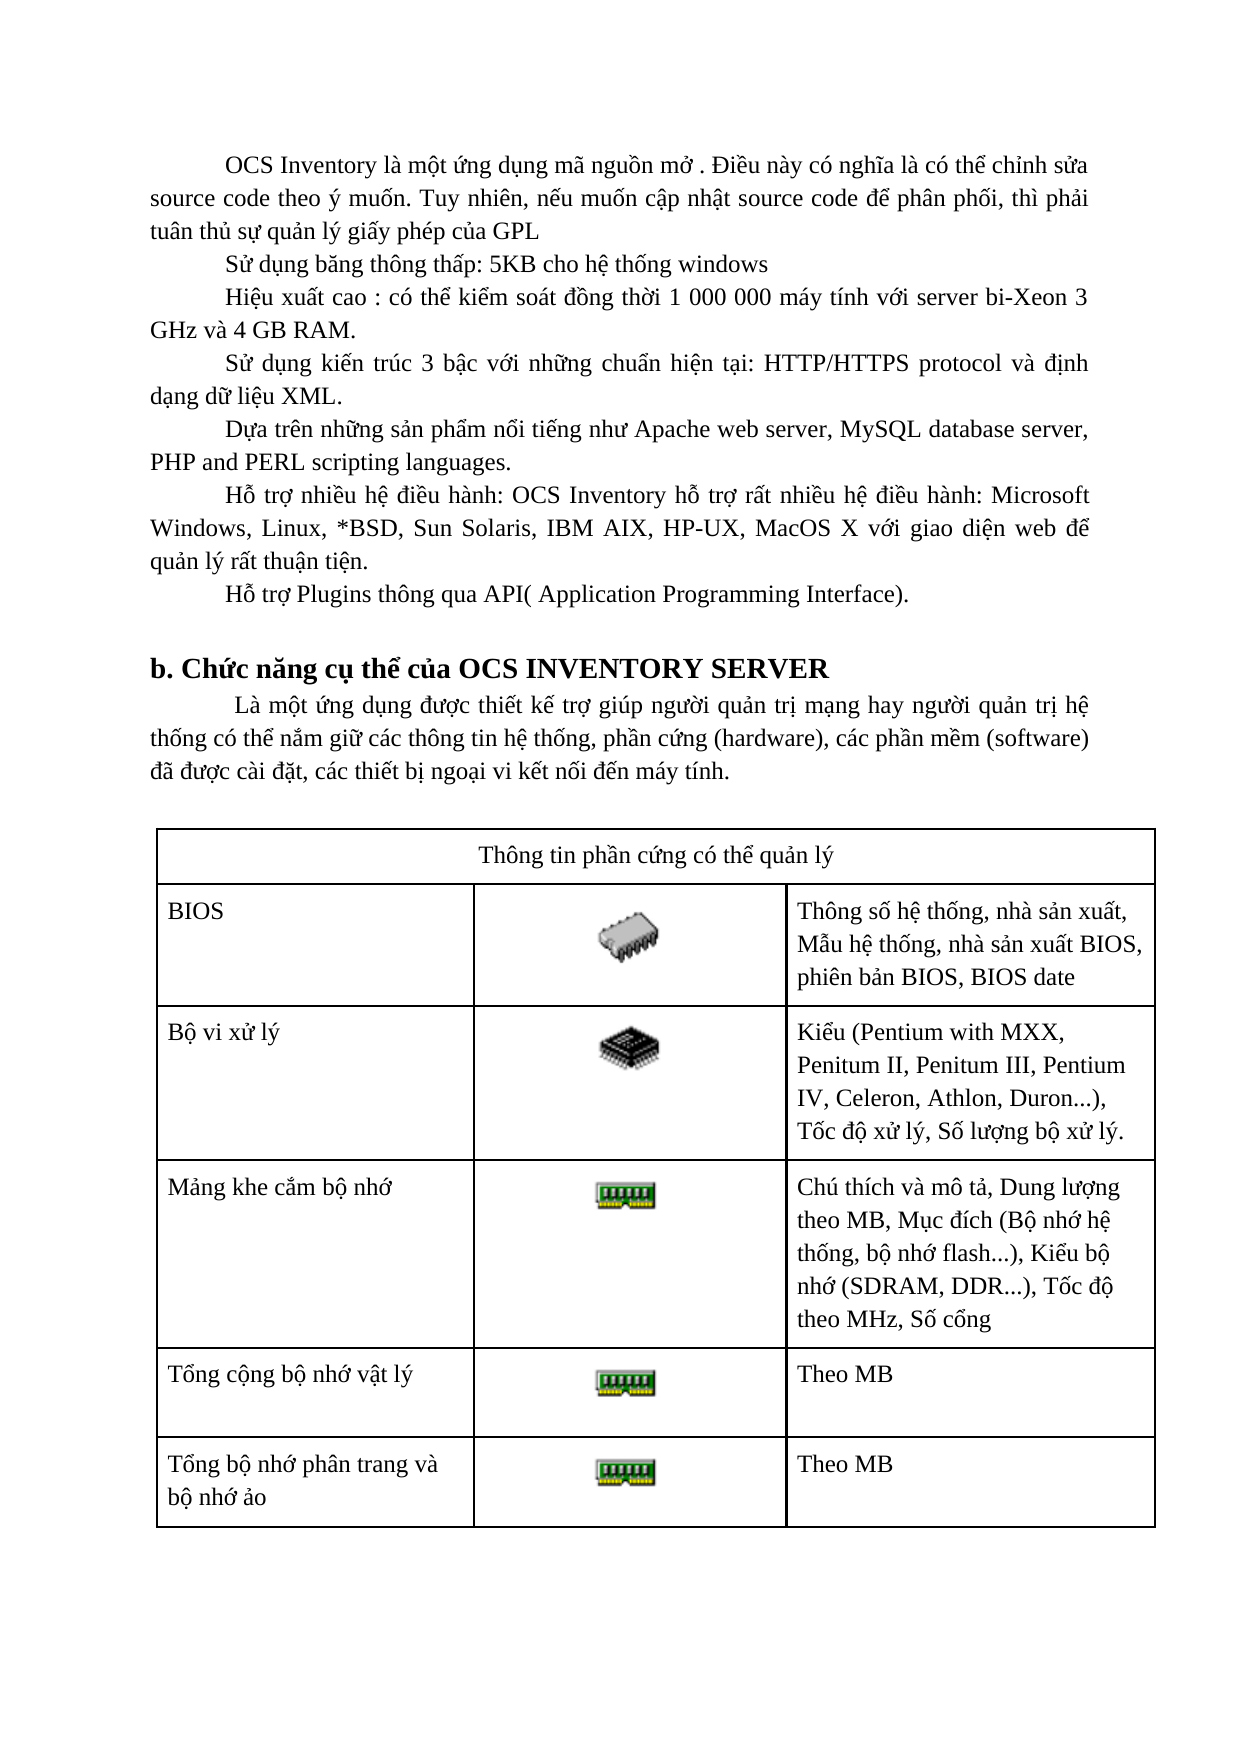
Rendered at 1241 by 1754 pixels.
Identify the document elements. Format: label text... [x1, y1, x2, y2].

text Sử dụng băng thông thấp: 5KB cho hệ thống windows [150, 249, 1090, 278]
table_cell Kiểu (Pentium with MXX, Penitum II, Penitum III, Pentium IV, Celeron, Athlon, Duron...), Tốc độ xử lý, Số lượng bộ xử lý. [788, 1007, 1154, 1159]
table_cell BIOS [158, 885, 473, 1005]
text Là một ứng dụng được thiết kế trợ giúp người quản trị mạng hay người quản trị hệ thống có thể nắm giữ các thông tin hệ thống, phần cứng (hardware), các phần mềm (software) đã được cài đặt, các thiết bị ngoại vi kết nối đến máy tính. [150, 690, 1090, 785]
text OCS Inventory là một ứng dụng mã nguồn mở . Điều này có nghĩa là có thể chỉnh sửa source code theo ý muốn. Tuy nhiên, nếu muốn cập nhật source code để phân phối, thì phải tuân thủ sự quản lý giấy phép của GPL [150, 150, 1090, 245]
table_cell [475, 1349, 785, 1436]
text Hỗ trợ Plugins thông qua API( Application Programming Interface). [150, 579, 1090, 608]
table_cell Theo MB [788, 1349, 1154, 1436]
table_cell Mảng khe cắm bộ nhớ [158, 1161, 473, 1347]
text Hỗ trợ nhiều hệ điều hành: OCS Inventory hỗ trợ rất nhiều hệ điều hành: Microsoft Windows, Linux, *BSD, Sun Solaris, IBM AIX, HP-UX, MacOS X với giao diện web để quản lý rất thuận tiện. [150, 480, 1090, 575]
table_cell Theo MB [788, 1438, 1154, 1526]
table_cell [475, 885, 785, 1005]
table_cell Tổng cộng bộ nhớ vật lý [158, 1349, 473, 1436]
table_cell Bộ vi xử lý [158, 1007, 473, 1159]
table_cell Chú thích và mô tả, Dung lượng theo MB, Mục đích (Bộ nhớ hệ thống, bộ nhớ flash...), Kiểu bộ nhớ (SDRAM, DDR...), Tốc độ theo MHz, Số cổng [788, 1161, 1154, 1347]
picture [581, 1171, 679, 1235]
picture [576, 895, 685, 979]
table_cell [475, 1438, 785, 1526]
table_cell [475, 1007, 785, 1159]
text Sử dụng kiến trúc 3 bậc với những chuẩn hiện tại: HTTP/HTTPS protocol và định dạng dữ liệu XML. [150, 348, 1090, 410]
text Dựa trên những sản phẩm nổi tiếng như Apache web server, MySQL database server, PHP and PERL scripting languages. [150, 414, 1090, 476]
table_cell Thông số hệ thống, nhà sản xuất, Mẫu hệ thống, nhà sản xuất BIOS, phiên bản BIOS, BIOS date [788, 885, 1154, 1005]
picture [581, 1448, 679, 1512]
table_cell [475, 1161, 785, 1347]
text Hiệu xuất cao : có thể kiểm soát đồng thời 1 000 000 máy tính với server bi-Xeon 3 GHz và 4 GB RAM. [150, 282, 1090, 344]
table_cell Tổng bộ nhớ phân trang và bộ nhớ ảo [158, 1438, 473, 1526]
text b. Chức năng cụ thể của OCS INVENTORY SERVER [150, 652, 1090, 685]
picture [591, 1017, 670, 1080]
picture [581, 1359, 679, 1422]
table_header Thông tin phần cứng có thể quản lý [158, 830, 1154, 883]
